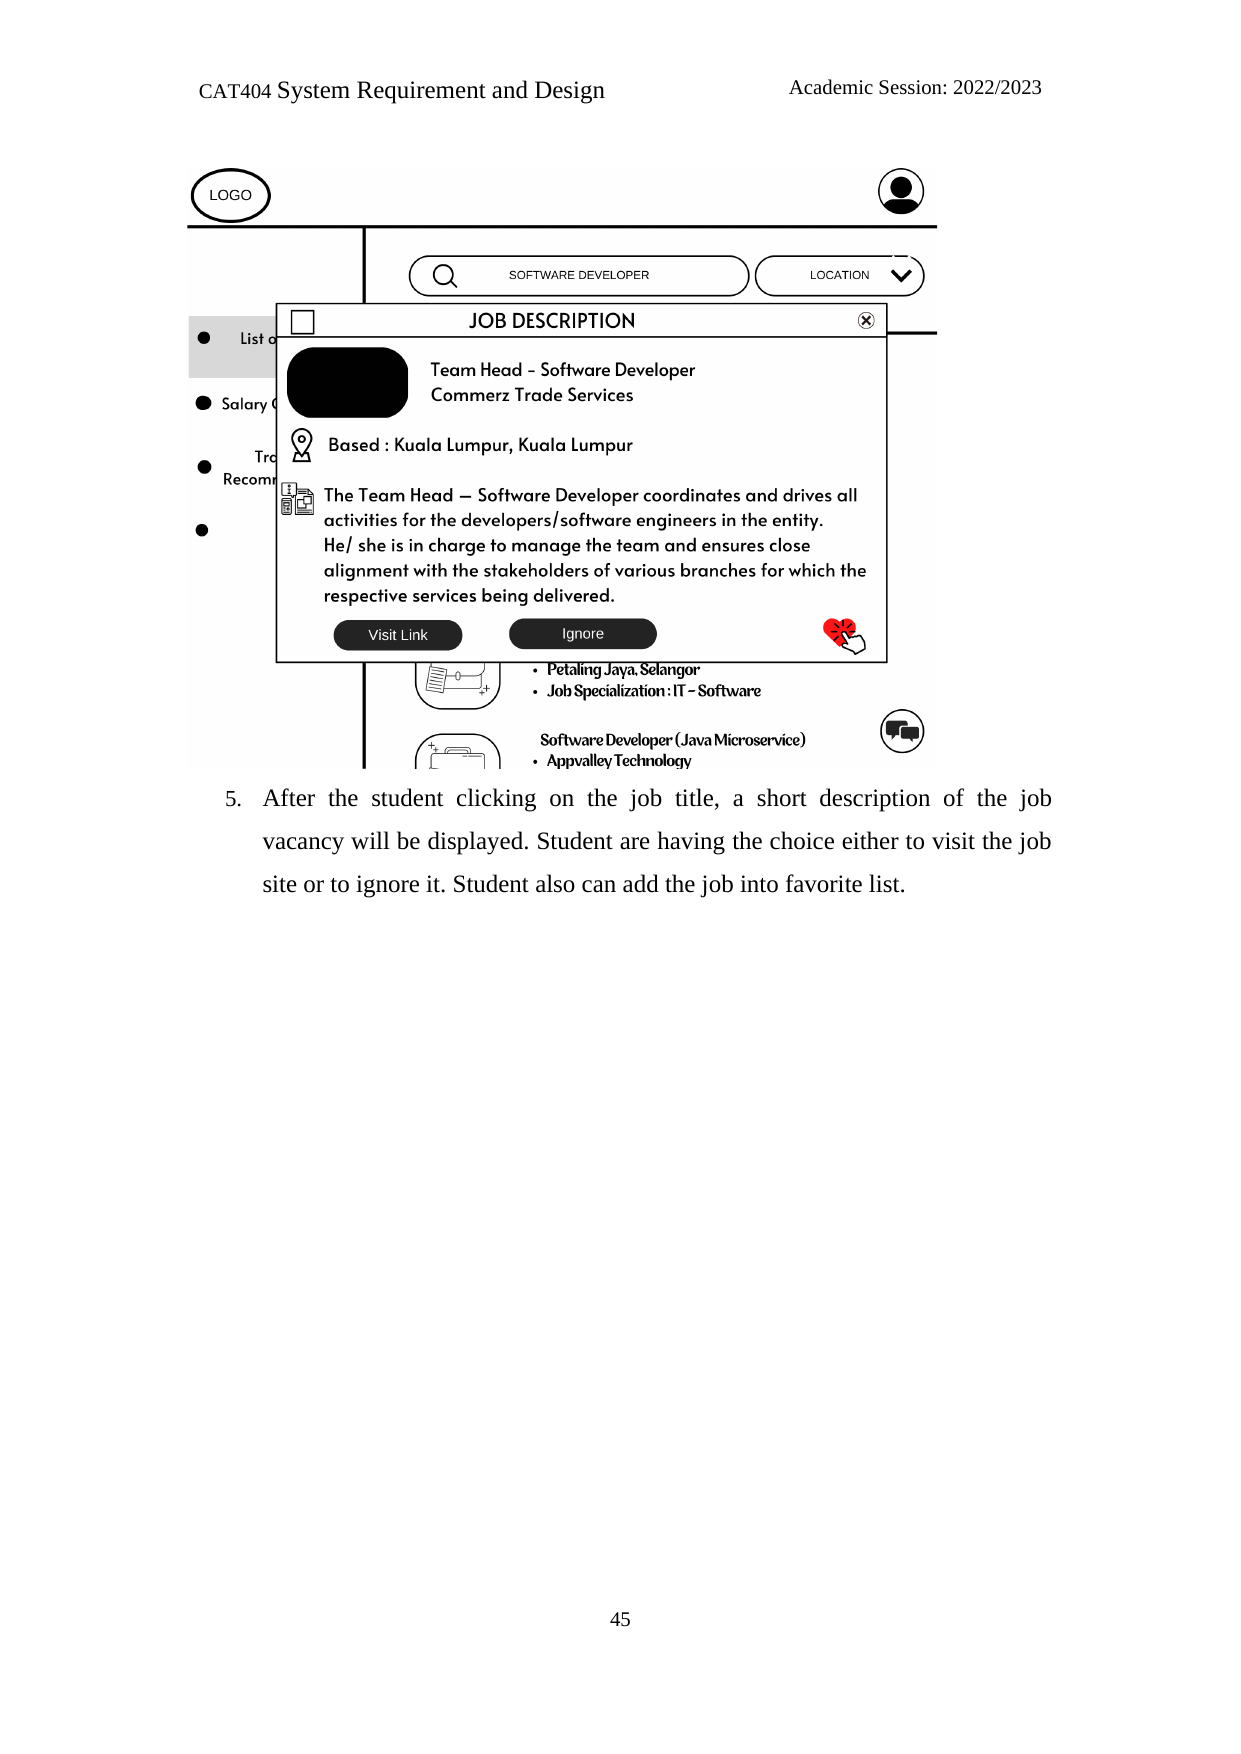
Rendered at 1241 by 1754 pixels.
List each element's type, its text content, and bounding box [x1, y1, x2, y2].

picture [187, 168, 938, 769]
list After the student clicking on the job title, a short description of the job vacancy will be displayed. Student are having the choice either to visit the job site or to ignore it. Student also can add the job into favorite list. [225, 783, 1053, 898]
